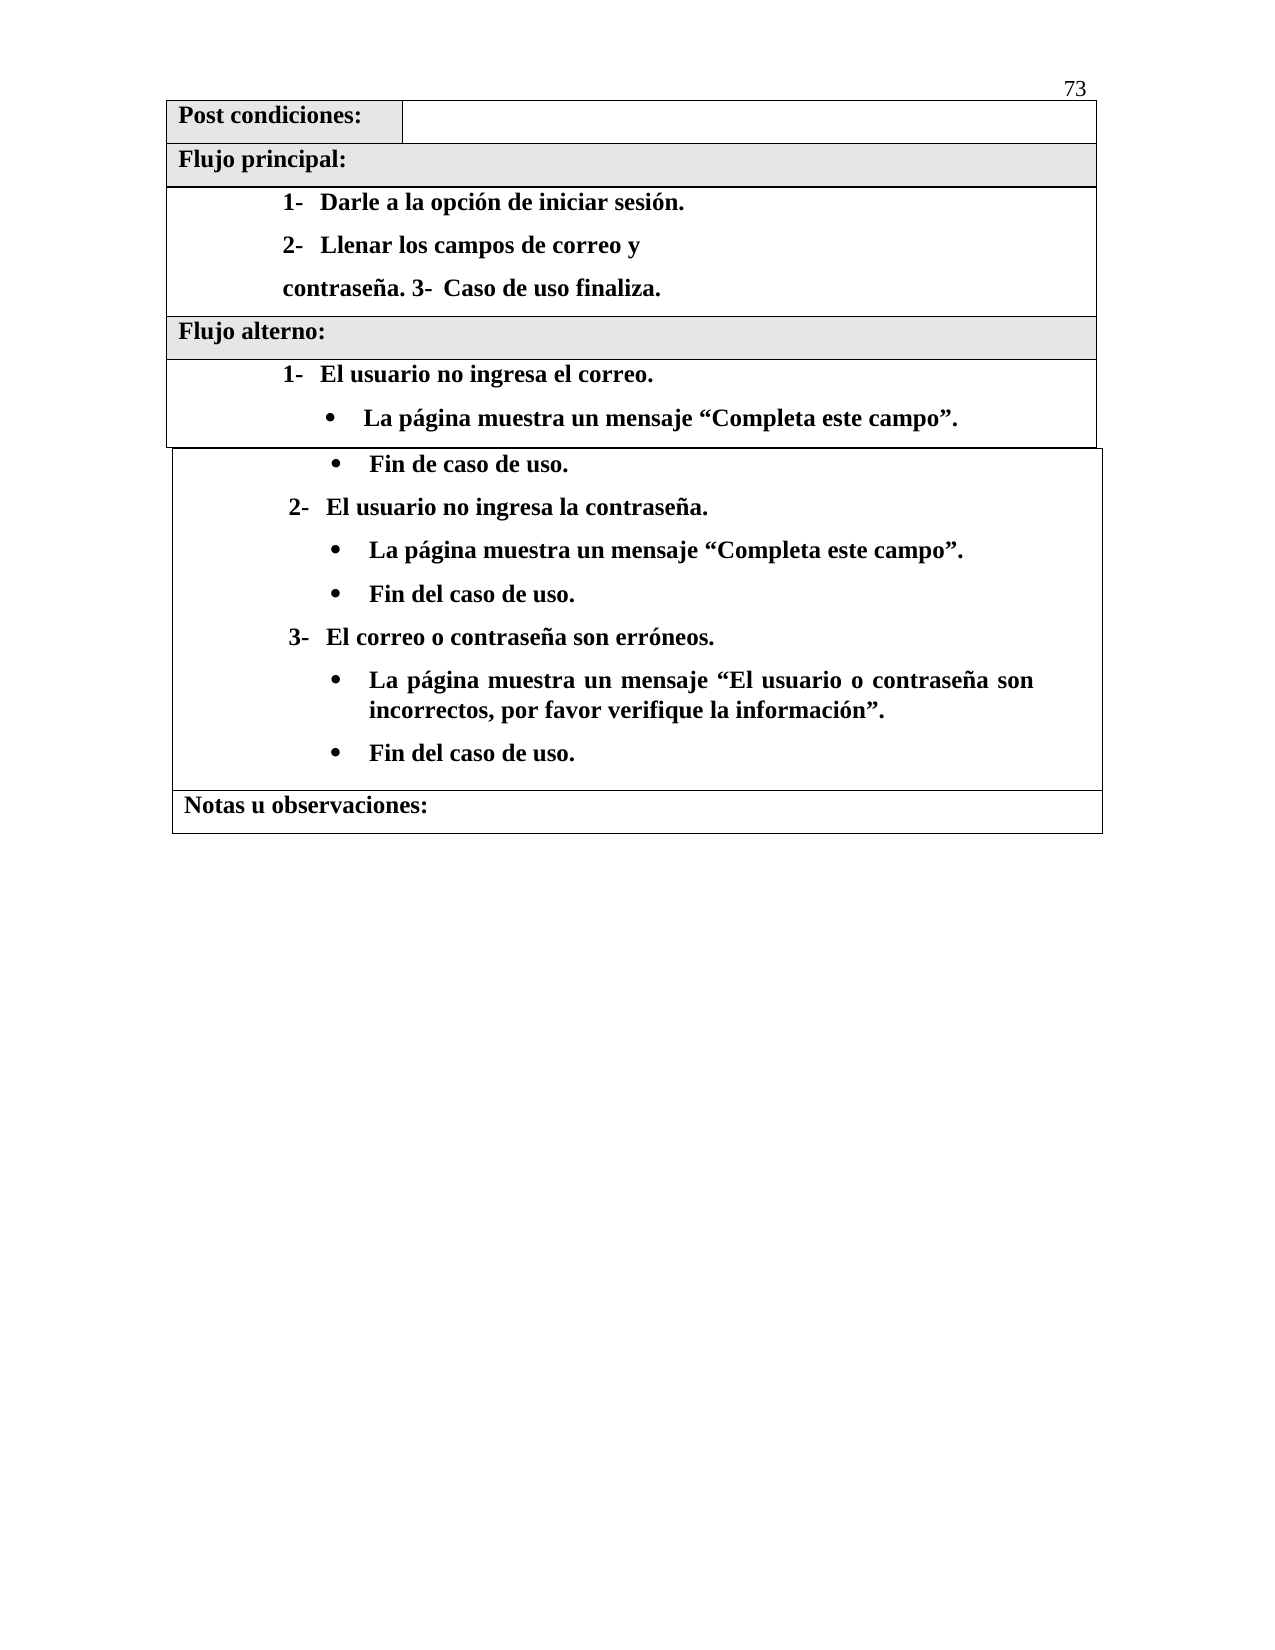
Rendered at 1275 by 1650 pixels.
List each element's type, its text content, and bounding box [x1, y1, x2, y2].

table_cell Flujo alterno: [167, 317, 1096, 359]
table_header Fin de caso de uso. El usuario no ingresa la contraseña. La página muestra un mensaje “Completa este campo”. Fin del caso de uso. El correo o contraseña son erróneos. La página muestra un mensaje “El usuario o contraseña son incorrectos, por favor verifique la información”. Fin del caso de uso. [173, 449, 1102, 790]
table_cell [403, 101, 1096, 143]
table_cell Notas u observaciones: [173, 791, 1102, 833]
table_cell Darle a la opción de iniciar sesión. Llenar los campos de correo y contraseña. 3- Caso de uso finaliza. [167, 188, 1096, 316]
table_cell Flujo principal: [167, 144, 1096, 186]
table_cell El usuario no ingresa el correo. La página muestra un mensaje “Completa este campo”. [167, 360, 1096, 447]
table_cell Post condiciones: [167, 101, 402, 143]
